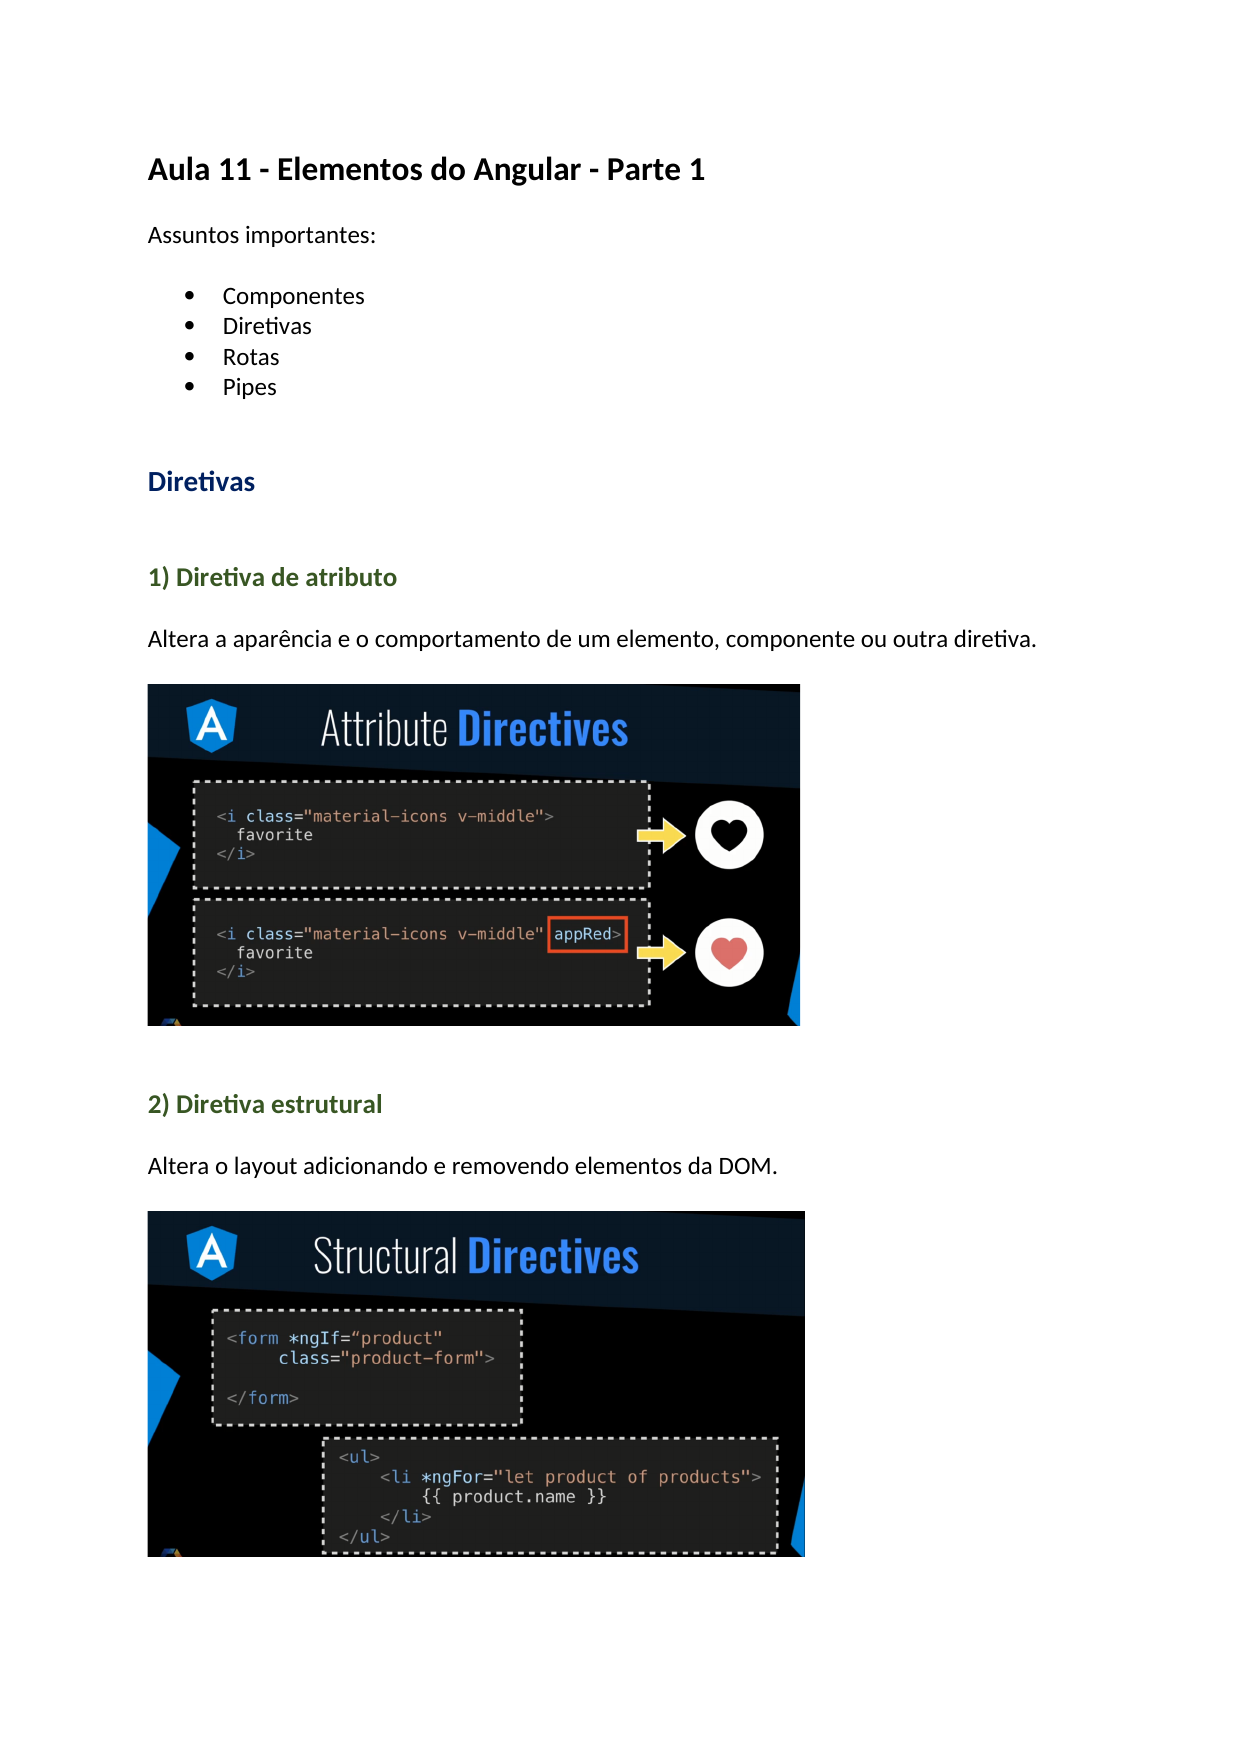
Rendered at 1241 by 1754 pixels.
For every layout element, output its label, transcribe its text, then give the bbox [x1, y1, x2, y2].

subtitle Diretivas [148, 463, 1092, 499]
subtitle 2) Diretiva estrutural [148, 1087, 1092, 1120]
text Altera o layout adicionando e removendo elementos da DOM. [148, 1151, 1092, 1181]
subtitle 1) Diretiva de atributo [148, 560, 1092, 593]
picture [147, 684, 800, 1026]
list Diretivas [185, 310, 1092, 341]
list Rotas [185, 341, 1092, 371]
list Pipes [185, 371, 1092, 402]
picture [147, 1211, 805, 1557]
text Altera a aparência e o comportamento de um elemento, componente ou outra diretiva. [148, 623, 1092, 654]
text Assuntos importantes: [148, 219, 1092, 249]
subtitle Aula 11 - Elementos do Angular - Parte 1 [148, 148, 1092, 188]
list Componentes [185, 280, 1092, 310]
